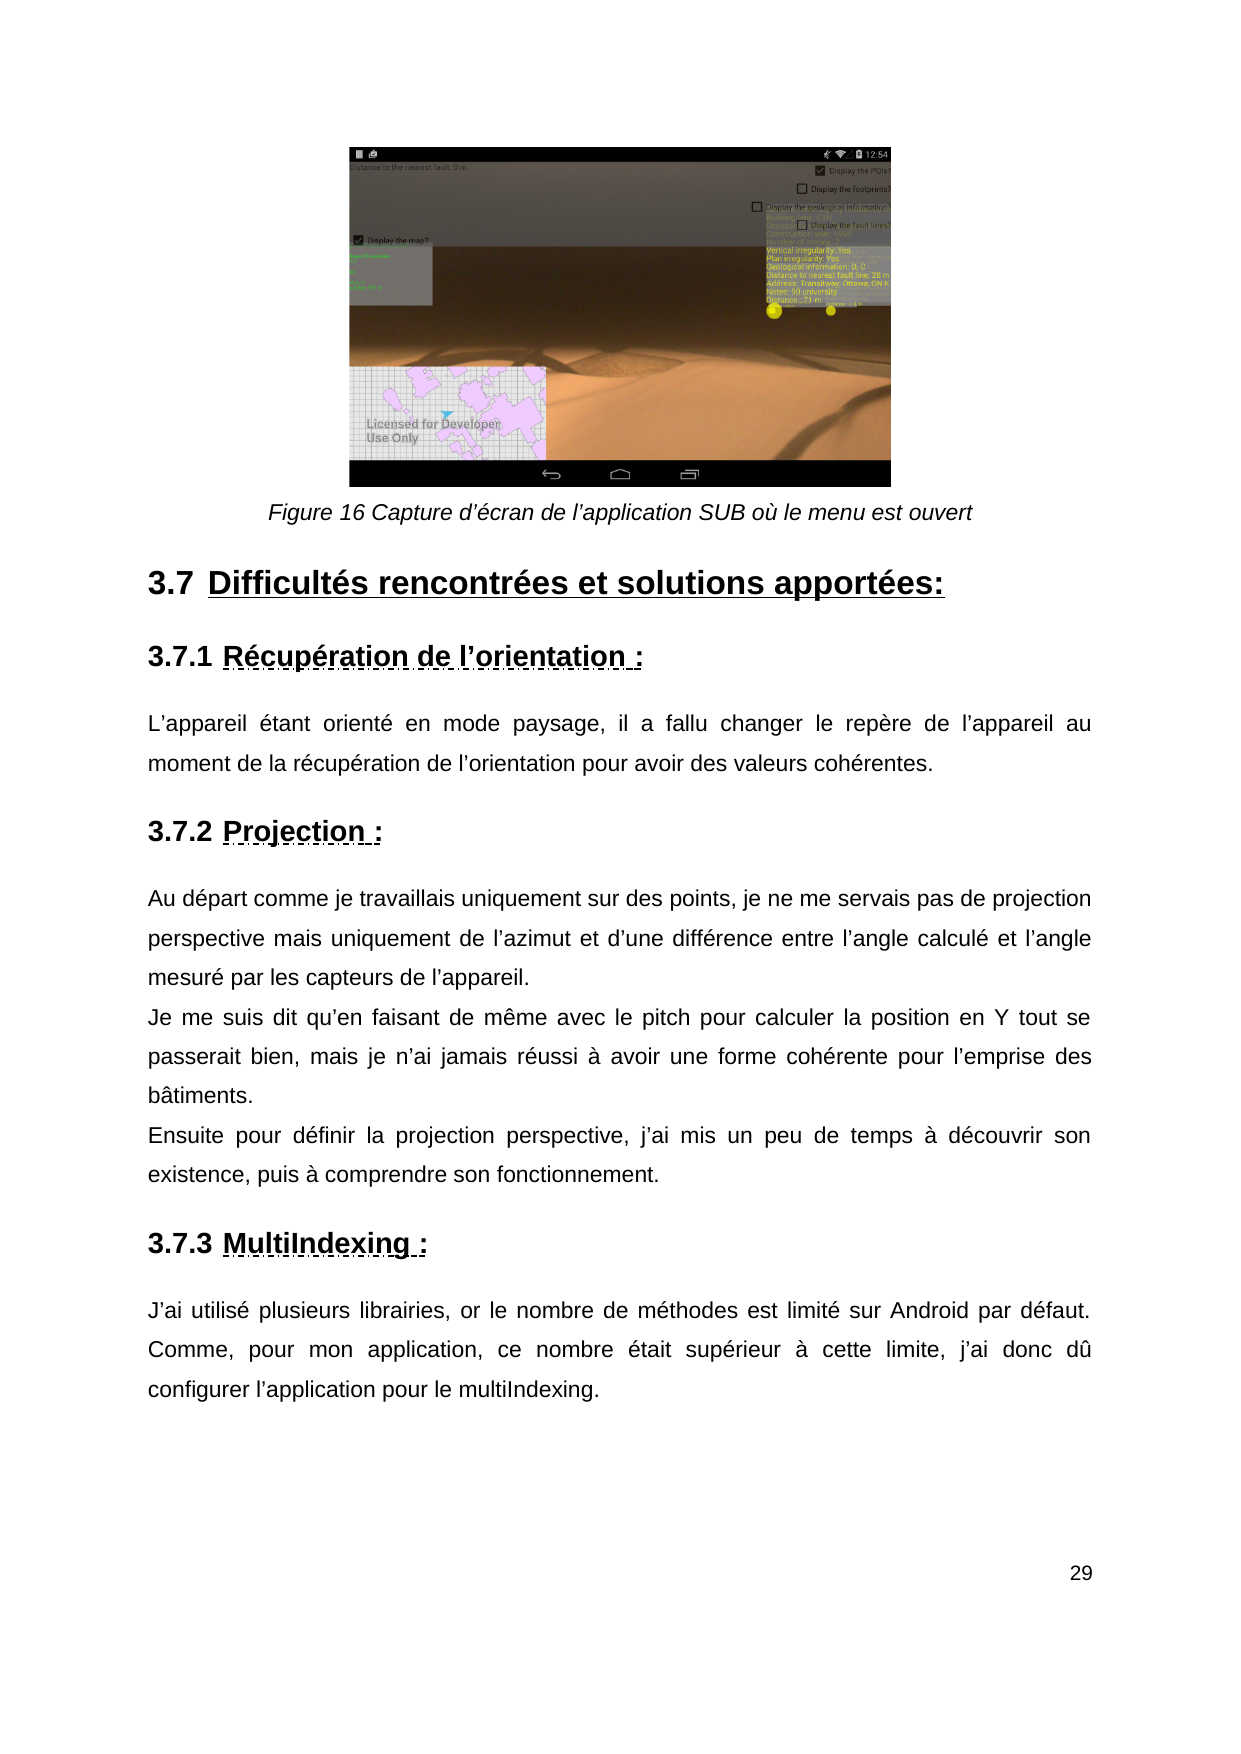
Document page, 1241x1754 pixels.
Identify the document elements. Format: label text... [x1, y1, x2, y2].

text Au départ comme je travaillais uniquement sur des points, je ne me servais pas de projection perspective mais uniquement de l’azimut et d’une différence entre l’angle calculé et l’angle mesuré par les capteurs de l’appareil. [148, 885, 1092, 990]
picture [349, 147, 891, 487]
subtitle Difficultés rencontrées et solutions apportées: [148, 563, 1092, 602]
text Ensuite pour définir la projection perspective, j’ai mis un peu de temps à découvrir son existence, puis à comprendre son fonctionnement. [148, 1122, 1092, 1188]
subtitle Récupération de l’orientation : [148, 639, 1092, 673]
text Je me suis dit qu’en faisant de même avec le pitch pour calculer la position en Y tout se passerait bien, mais je n’ai jamais réussi à avoir une forme cohérente pour l’emprise des bâtiments. [148, 1003, 1092, 1109]
text L’appareil étant orienté en mode paysage, il a fallu changer le repère de l’appareil au moment de la récupération de l’orientation pour avoir des valeurs cohérentes. [148, 710, 1092, 776]
subtitle Projection : [148, 814, 1092, 848]
text J’ai utilisé plusieurs librairies, or le nombre de méthodes est limité sur Android par défaut. Comme, pour mon application, ce nombre était supérieur à cette limite, j’ai donc dû configurer l’application pour le multiIndexing. [148, 1297, 1092, 1402]
subtitle MultiIndexing : [148, 1226, 1092, 1259]
